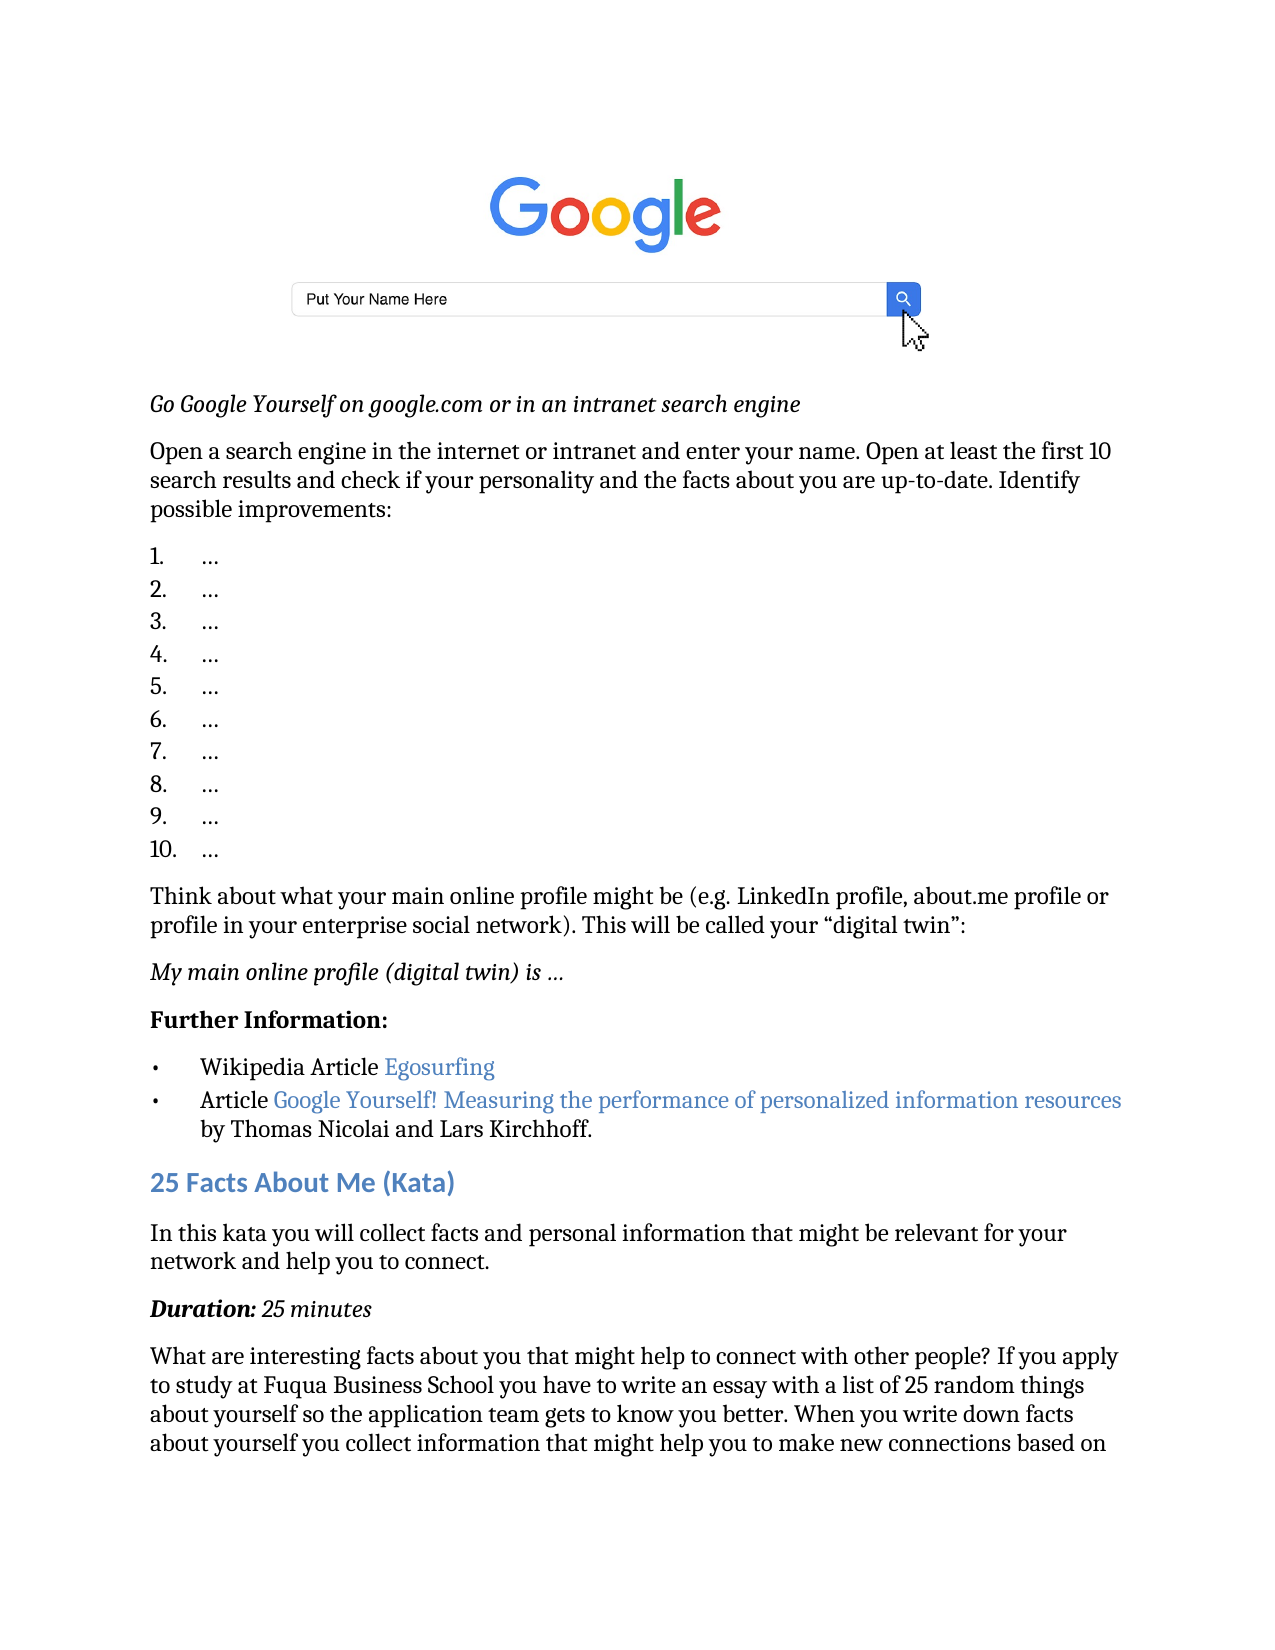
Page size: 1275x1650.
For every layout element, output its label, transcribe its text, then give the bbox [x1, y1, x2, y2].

text In this kata you will collect facts and personal information that might be relevant for your network and help you to connect. [150, 1218, 1125, 1276]
picture [168, 150, 1044, 369]
list … [150, 607, 1125, 636]
list Wikipedia Article Egosurfing [150, 1053, 1125, 1082]
list … [150, 639, 1125, 668]
text My main online profile (digital twin) is … [150, 958, 1125, 987]
text Further Information: [150, 1006, 1125, 1034]
text Duration: 25 minutes [150, 1295, 1125, 1323]
list … [150, 834, 1125, 863]
list … [150, 542, 1125, 571]
text Think about what your main online profile might be (e.g. LinkedIn profile, about.me profile or profile in your enterprise social network). This will be called your “digital twin”: [150, 882, 1125, 939]
list … [150, 802, 1125, 831]
subtitle 25 Facts About Me (Kata) [150, 1164, 1125, 1200]
text Open a search engine in the internet or intranet and enter your name. Open at least the first 10 search results and check if your personality and the facts about you are up-to-date. Identify possible improvements: [150, 437, 1125, 523]
list … [150, 737, 1125, 766]
list … [150, 769, 1125, 798]
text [150, 1342, 1125, 1457]
list … [150, 574, 1125, 603]
text Go Google Yourself on google.com or in an intranet search engine [150, 389, 1125, 418]
list Article Google Yourself! Measuring the performance of personalized information resources by Thomas Nicolai and Lars Kirchhoff. [150, 1086, 1125, 1143]
list … [150, 672, 1125, 701]
list … [150, 704, 1125, 733]
